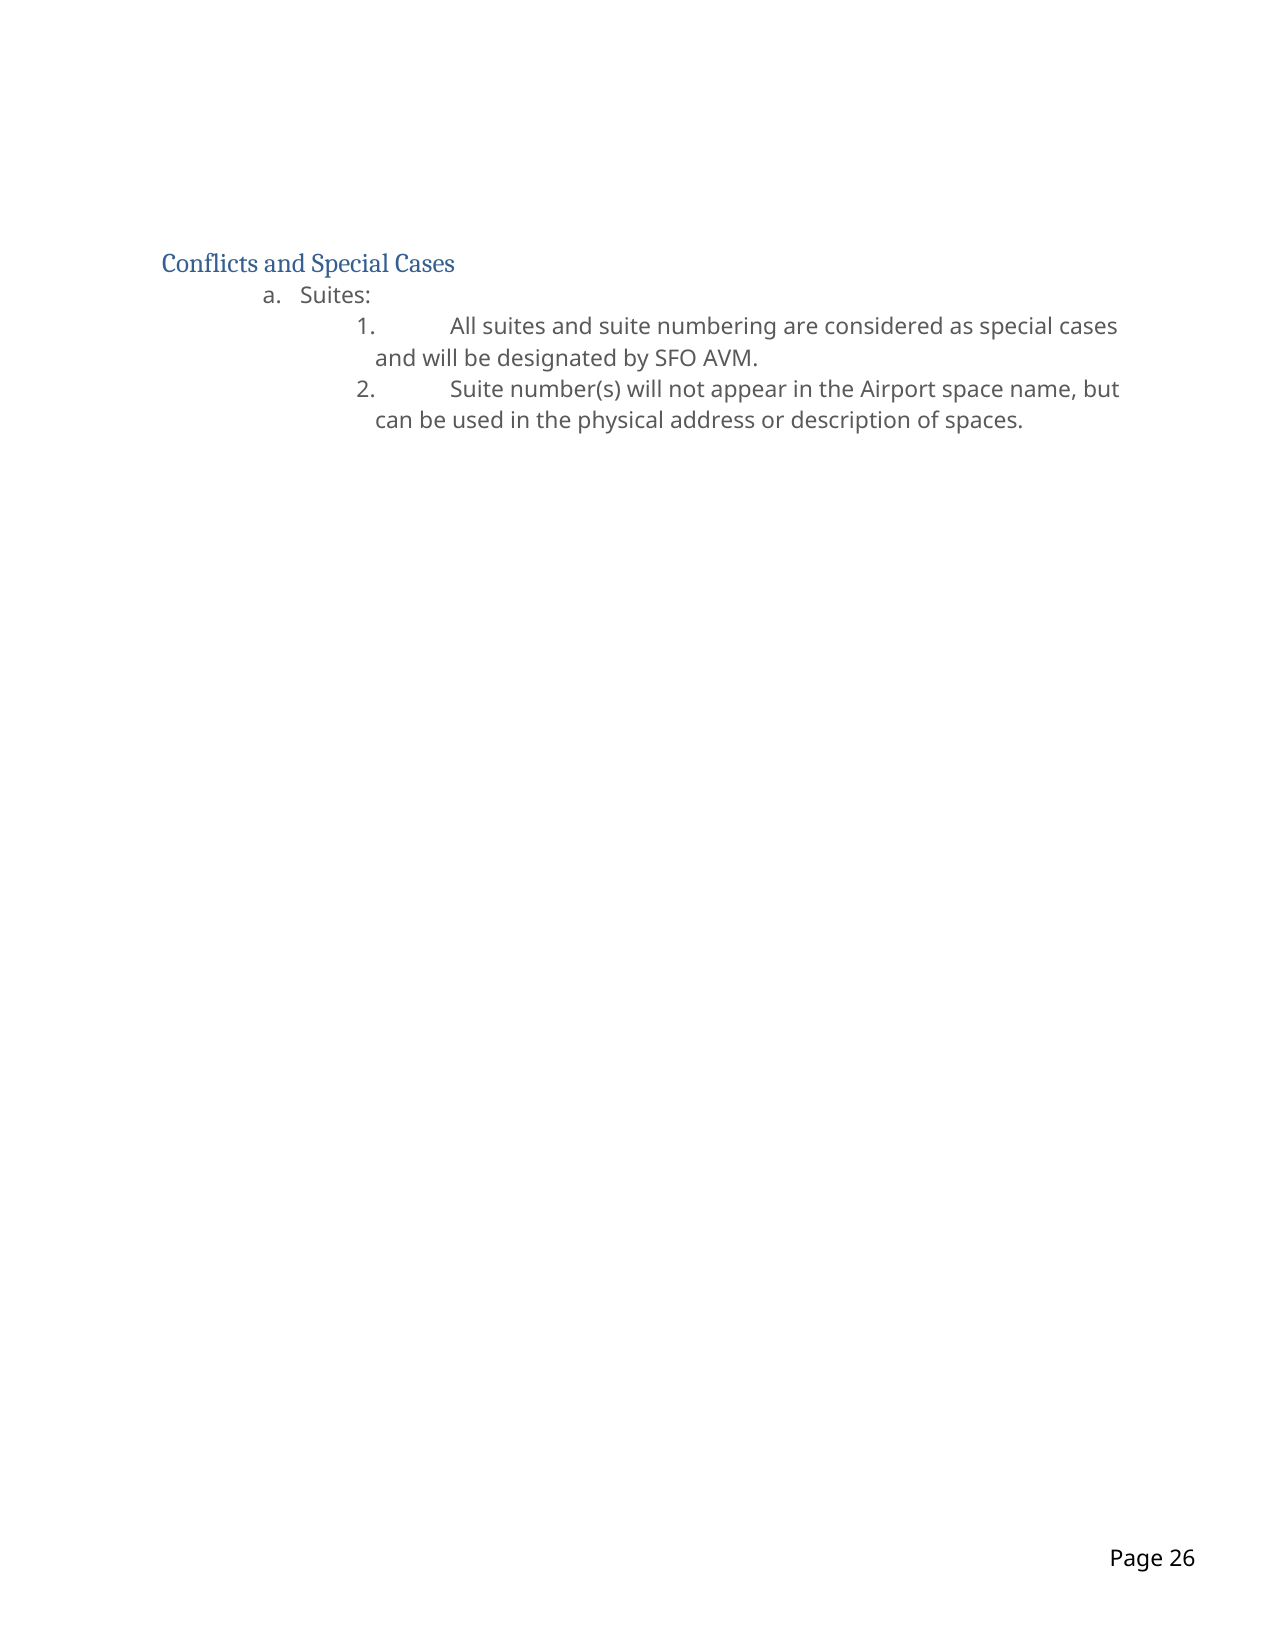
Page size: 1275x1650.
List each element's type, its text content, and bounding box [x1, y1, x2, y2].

list All suites and suite numbering are considered as special cases and will be designated by SFO AVM. [356, 310, 1125, 373]
list Suite number(s) will not appear in the Airport space name, but can be used in the physical address or description of spaces. [356, 373, 1125, 435]
subtitle Conflicts and Special Cases [150, 248, 1125, 279]
list Suites: [262, 279, 1125, 310]
